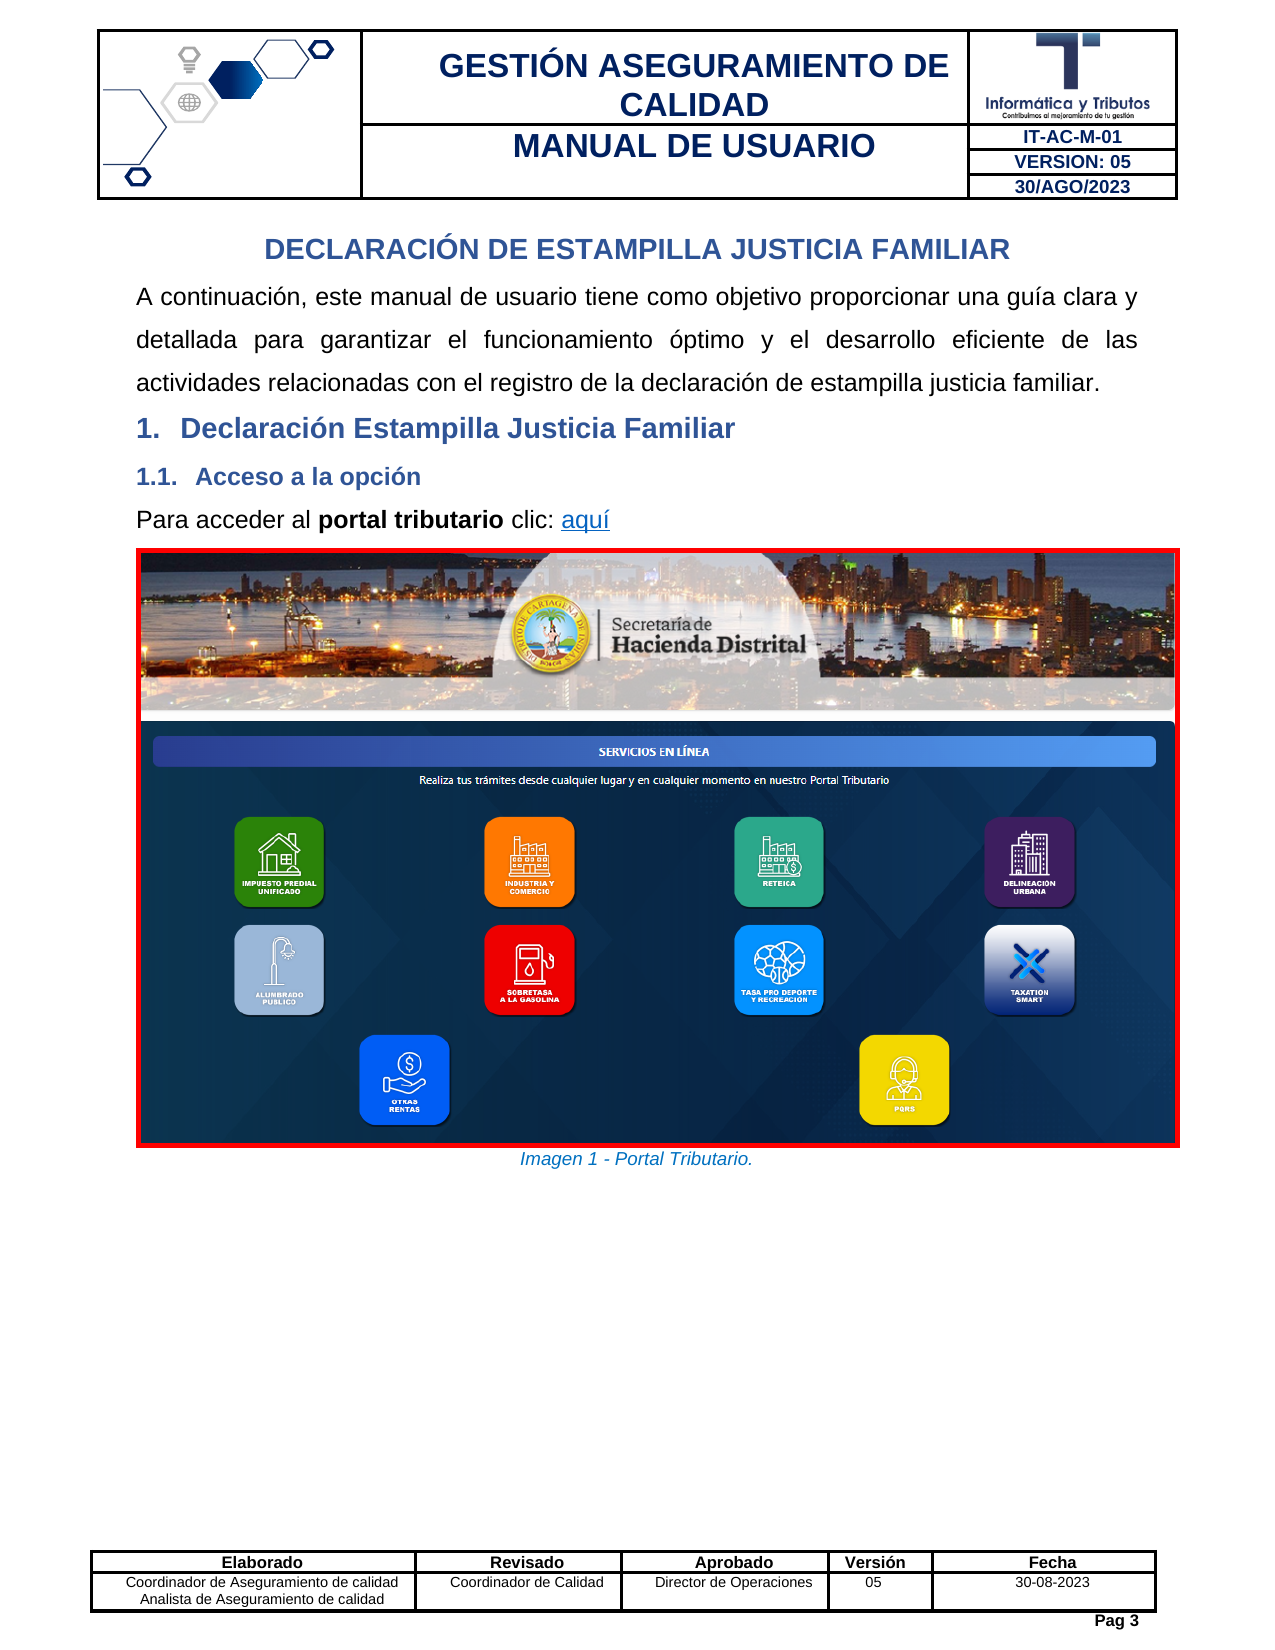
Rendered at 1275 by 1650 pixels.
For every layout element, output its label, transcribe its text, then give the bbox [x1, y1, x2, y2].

text Imagen 1 - Portal Tributario. [136, 1148, 1139, 1169]
picture [985, 32, 1150, 120]
text DECLARACIÓN DE ESTAMPILLA JUSTICIA FAMILIAR [136, 232, 1139, 265]
text Para acceder al portal tributario clic: aquí [136, 505, 1139, 533]
subtitle Acceso a la opción [136, 462, 1139, 490]
text A continuación, este manual de usuario tiene como objetivo proporcionar una guía clara y detallada para garantizar el funcionamiento óptimo y el desarrollo eficiente de las actividades relacionadas con el registro de la declaración de estampilla justicia familiar. [136, 282, 1139, 397]
subtitle Declaración Estampilla Justicia Familiar [136, 411, 1139, 445]
picture [141, 553, 1175, 1143]
